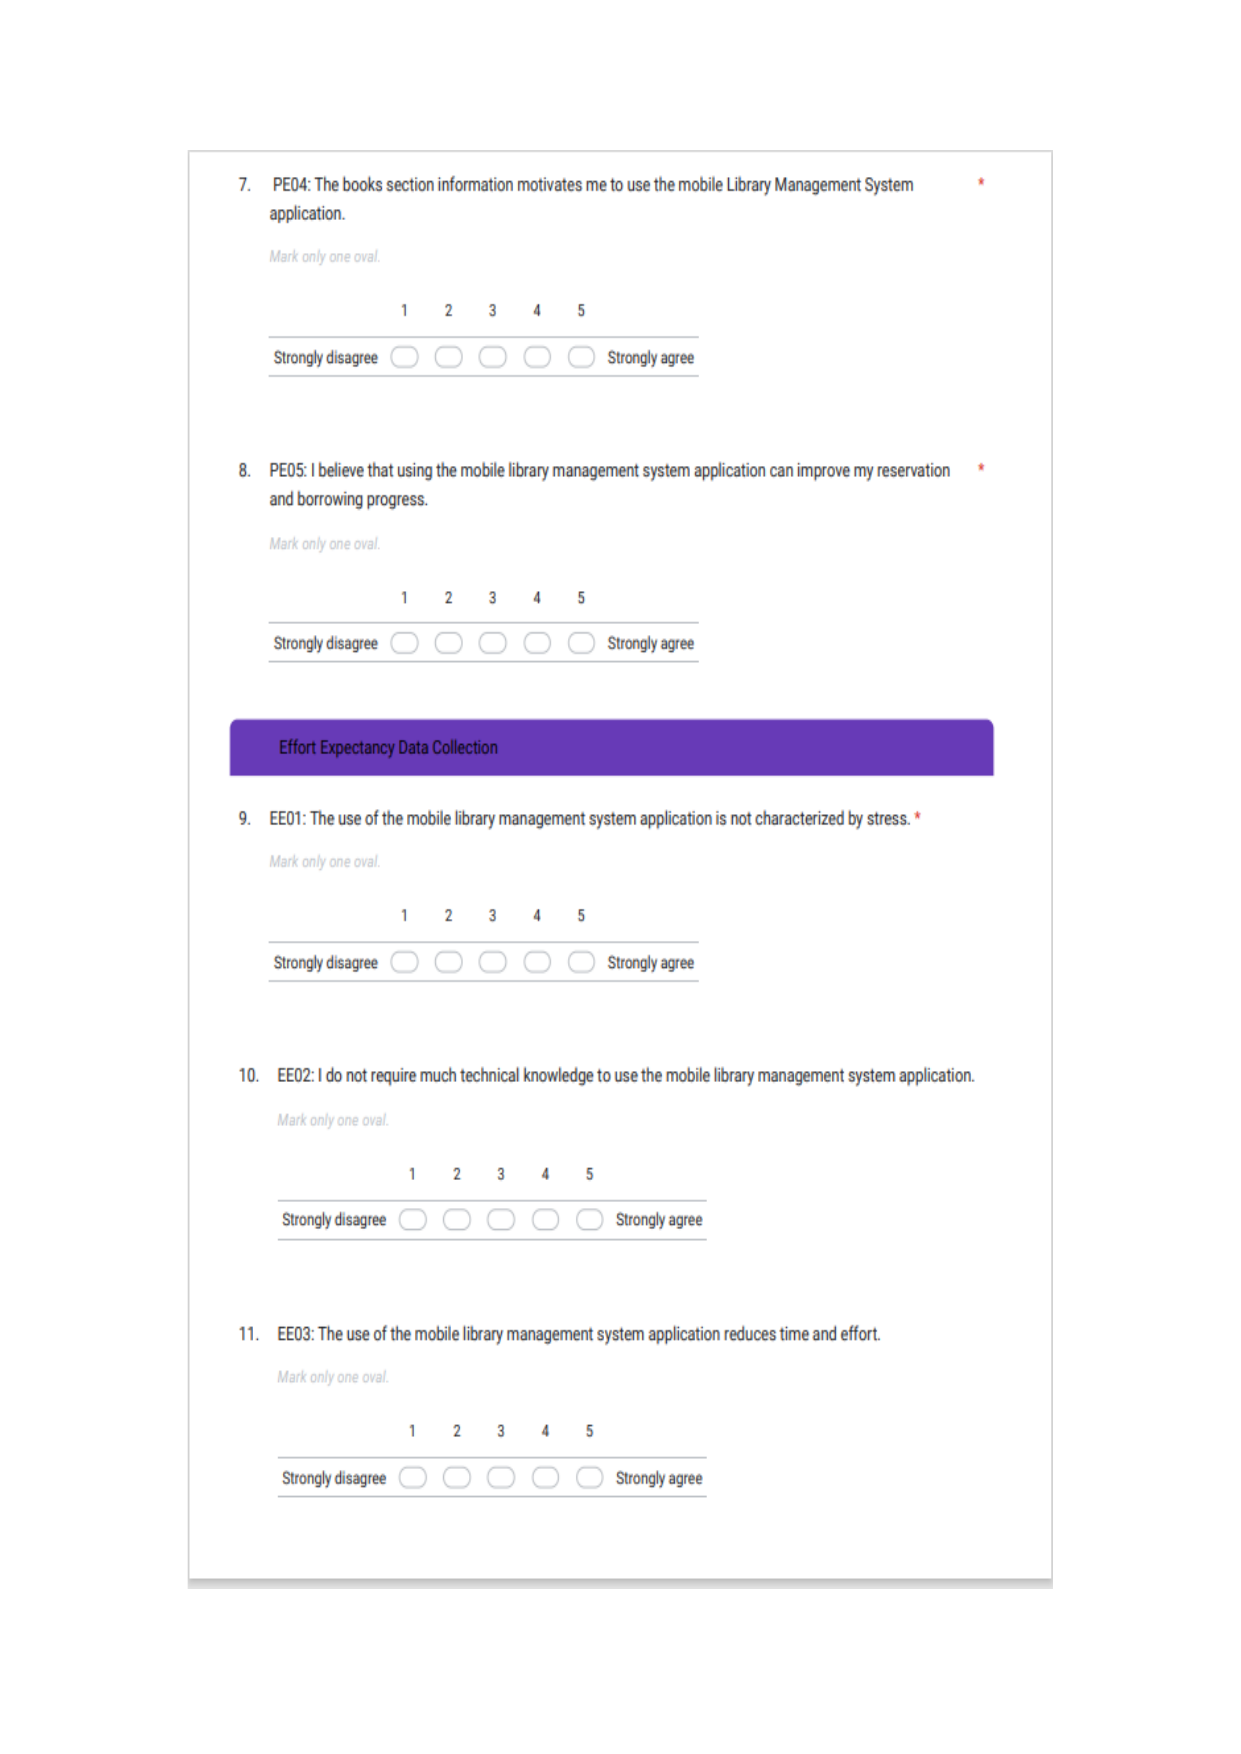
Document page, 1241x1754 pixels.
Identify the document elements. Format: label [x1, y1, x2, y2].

picture [187, 150, 1053, 1589]
